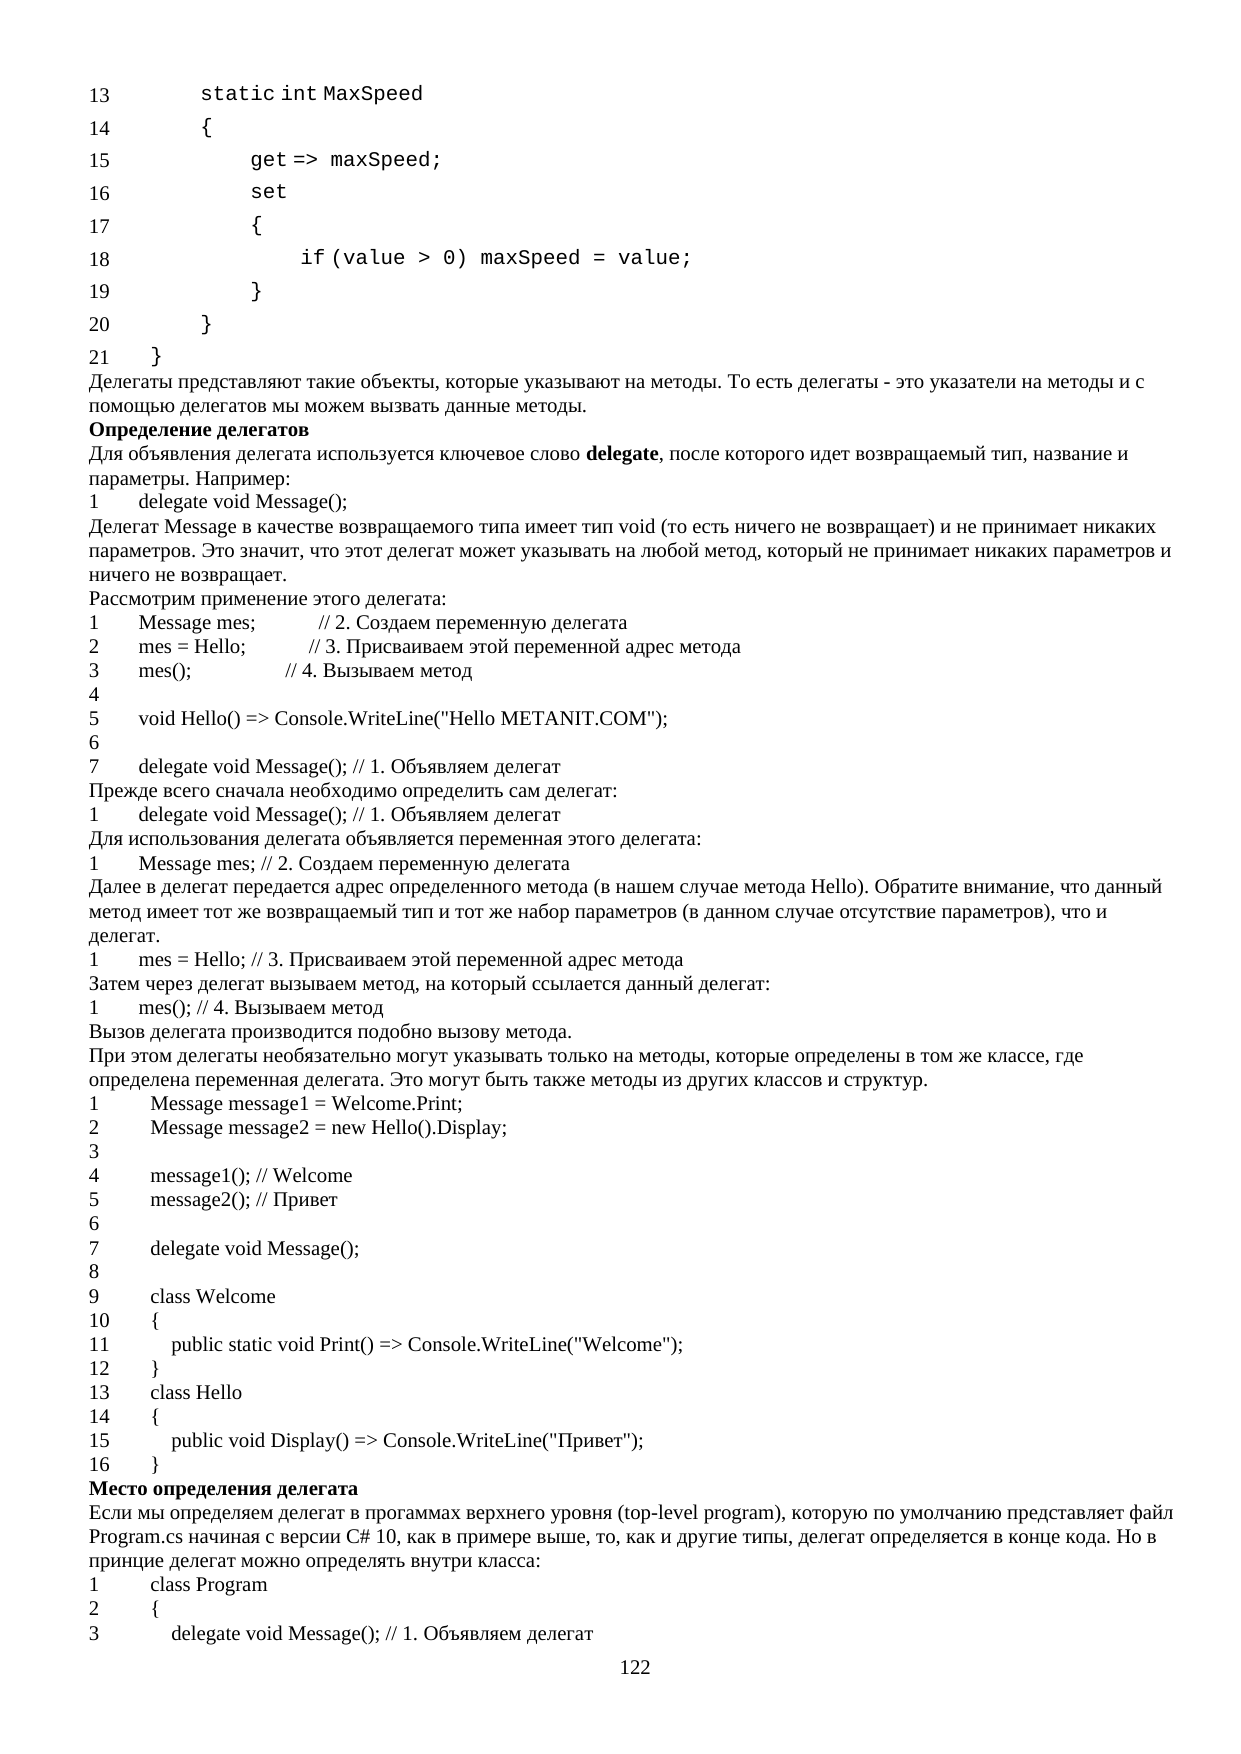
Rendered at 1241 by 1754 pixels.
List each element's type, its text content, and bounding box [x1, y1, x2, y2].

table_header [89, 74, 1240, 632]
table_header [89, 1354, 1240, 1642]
text Прежде всего сначала необходимо определить сам делегат: [89, 1041, 1181, 1065]
text При этом делегаты необязательно могут указывать только на методы, которые определены в том же классе, где определена переменная делегата. Это могут быть также методы из других классов и структур. [89, 1305, 1181, 1353]
text Далее в делегат передается адрес определенного метода (в нашем случае метода Hello). Обратите внимание, что данный метод имеет тот же возвращаемый тип и тот же набор параметров (в данном случае отсутствие параметров), что и делегат. [89, 1137, 1181, 1209]
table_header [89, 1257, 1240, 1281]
text Для объявления делегата используется ключевое слово delegate, после которого идет возвращаемый тип, название и параметры. Например: [89, 704, 1181, 752]
text Делегат Message в качестве возвращаемого типа имеет тип void (то есть ничего не возвращает) и не принимает никаких параметров. Это значит, что этот делегат может указывать на любой метод, который не принимает никаких параметров и ничего не возвращает. [89, 776, 1181, 848]
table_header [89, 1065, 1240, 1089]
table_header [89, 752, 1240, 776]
text Затем через делегат вызываем метод, на который ссылается данный делегат: [89, 1233, 1181, 1257]
text Рассмотрим применение этого делегата: [89, 848, 1181, 872]
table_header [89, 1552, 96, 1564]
text Для использования делегата объявляется переменная этого делегата: [89, 1089, 1181, 1113]
text Делегаты представляют такие объекты, которые указывают на методы. То есть делегаты - это указатели на методы и с помощью делегатов мы можем вызвать данные методы. [89, 632, 1181, 680]
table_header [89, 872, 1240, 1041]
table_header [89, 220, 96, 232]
text Определение делегатов [89, 680, 1181, 704]
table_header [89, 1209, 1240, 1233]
text Вызов делегата производится подобно вызову метода. [89, 1281, 1181, 1305]
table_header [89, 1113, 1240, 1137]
